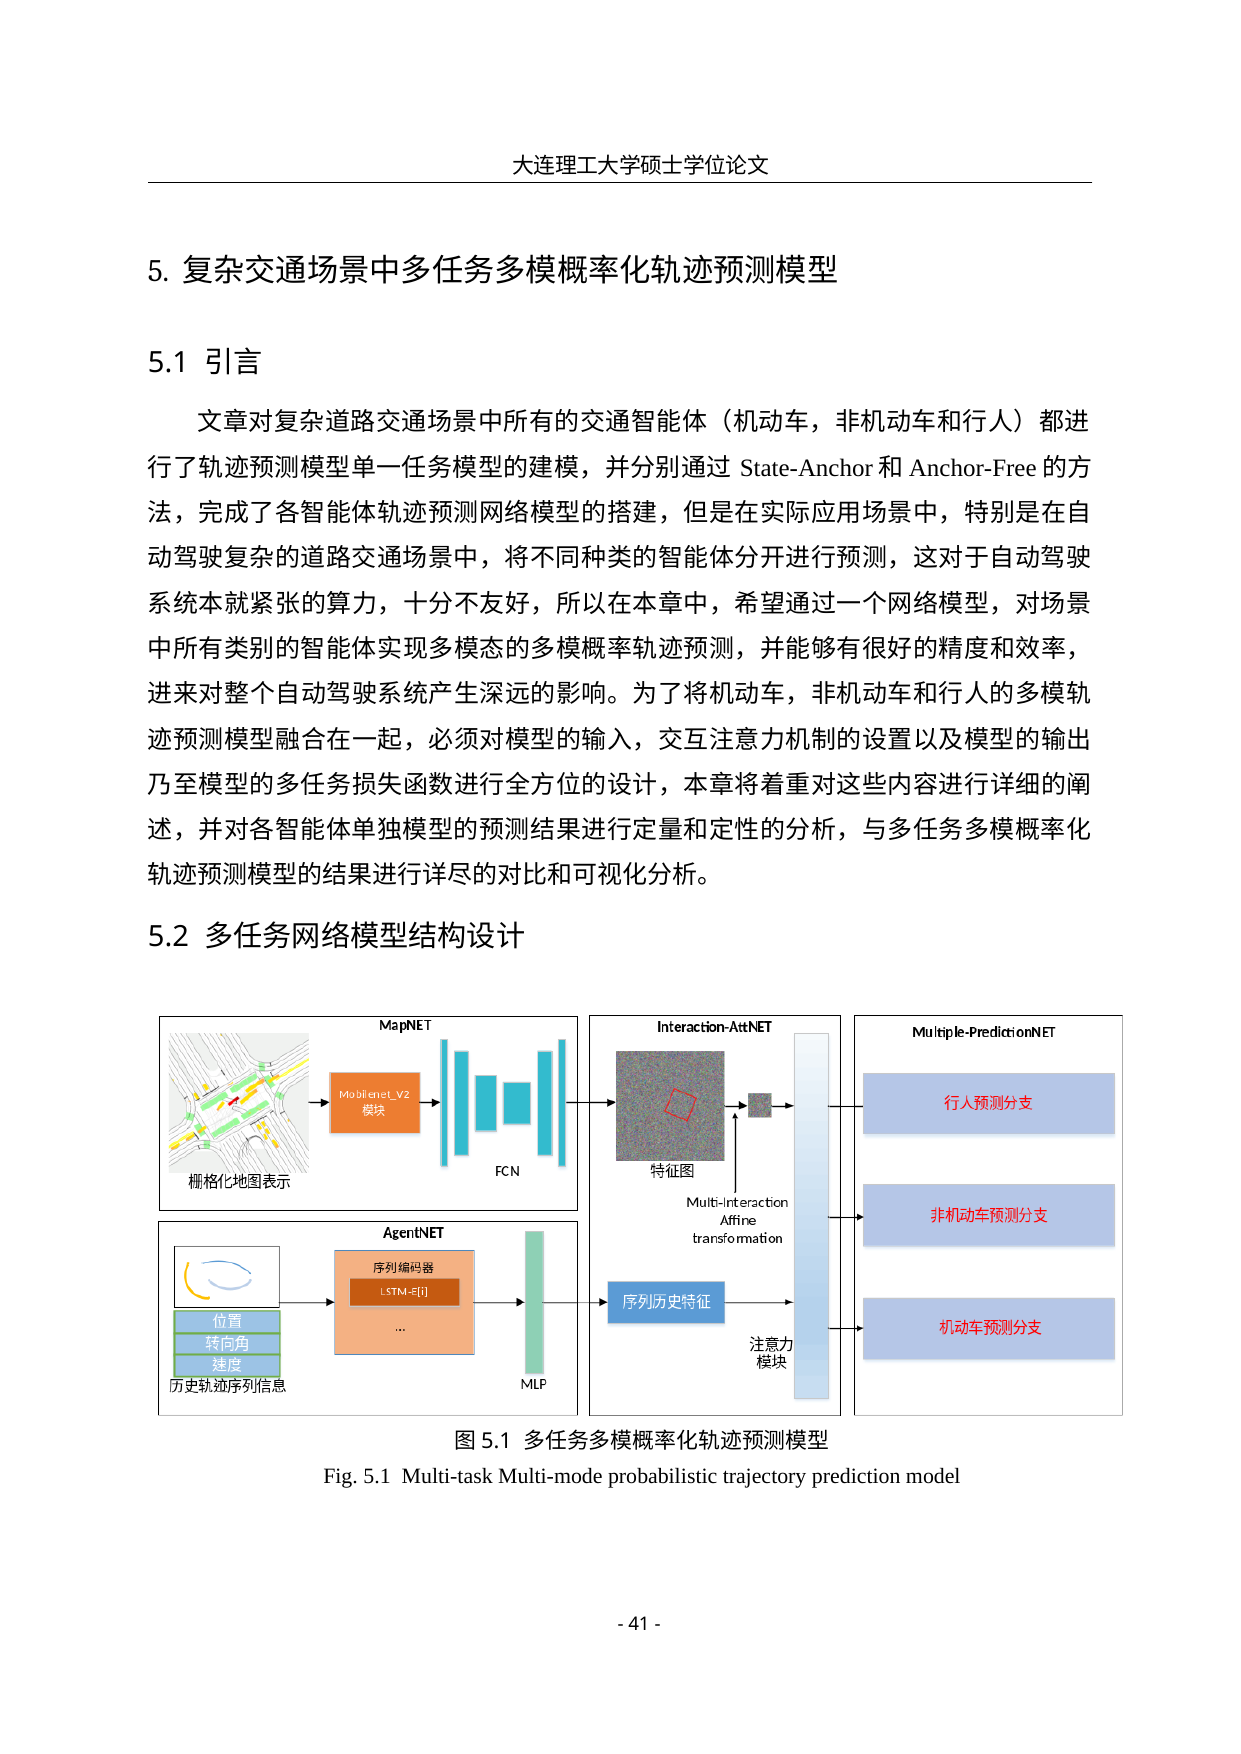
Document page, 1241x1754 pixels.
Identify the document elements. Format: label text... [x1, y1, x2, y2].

text 文章对复杂道路交通场景中所有的交通智能体（机动车，非机动车和行人）都进行了轨迹预测模型单一任务模型的建模，并分别通过State-Anchor和Anchor-Free的方法，完成了各智能体轨迹预测网络模型的搭建，但是在实际应用场景中，特别是在自动驾驶复杂的道路交通场景中，将不同种类的智能体分开进行预测，这对于自动驾驶系统本就紧张的算力，十分不友好，所以在本章中，希望通过一个网络模型，对场景中所有类别的智能体实现多模态的多模概率轨迹预测，并能够有很好的精度和效率，进来对整个自动驾驶系统产生深远的影响。为了将机动车，非机动车和行人的多模轨迹预测模型融合在一起，必须对模型的输入，交互注意力机制的设置以及模型的输出乃至模型的多任务损失函数进行全方位的设计，本章将着重对这些内容进行详细的阐述，并对各智能体单独模型的预测结果进行定量和定性的分析，与多任务多模概率化轨迹预测模型的结果进行详尽的对比和可视化分析。 [148, 402, 1092, 891]
subtitle 5.1 引言 [148, 338, 1092, 381]
text Fig. 5.1 Multi-task Multi-mode probabilistic trajectory prediction model [148, 1463, 1092, 1488]
text 图5.1 多任务多模概率化轨迹预测模型 [148, 1423, 1092, 1455]
subtitle 5.2 多任务网络模型结构设计 [148, 913, 1092, 955]
text 5. 复杂交通场景中多任务多模概率化轨迹预测模型 [148, 246, 1092, 291]
